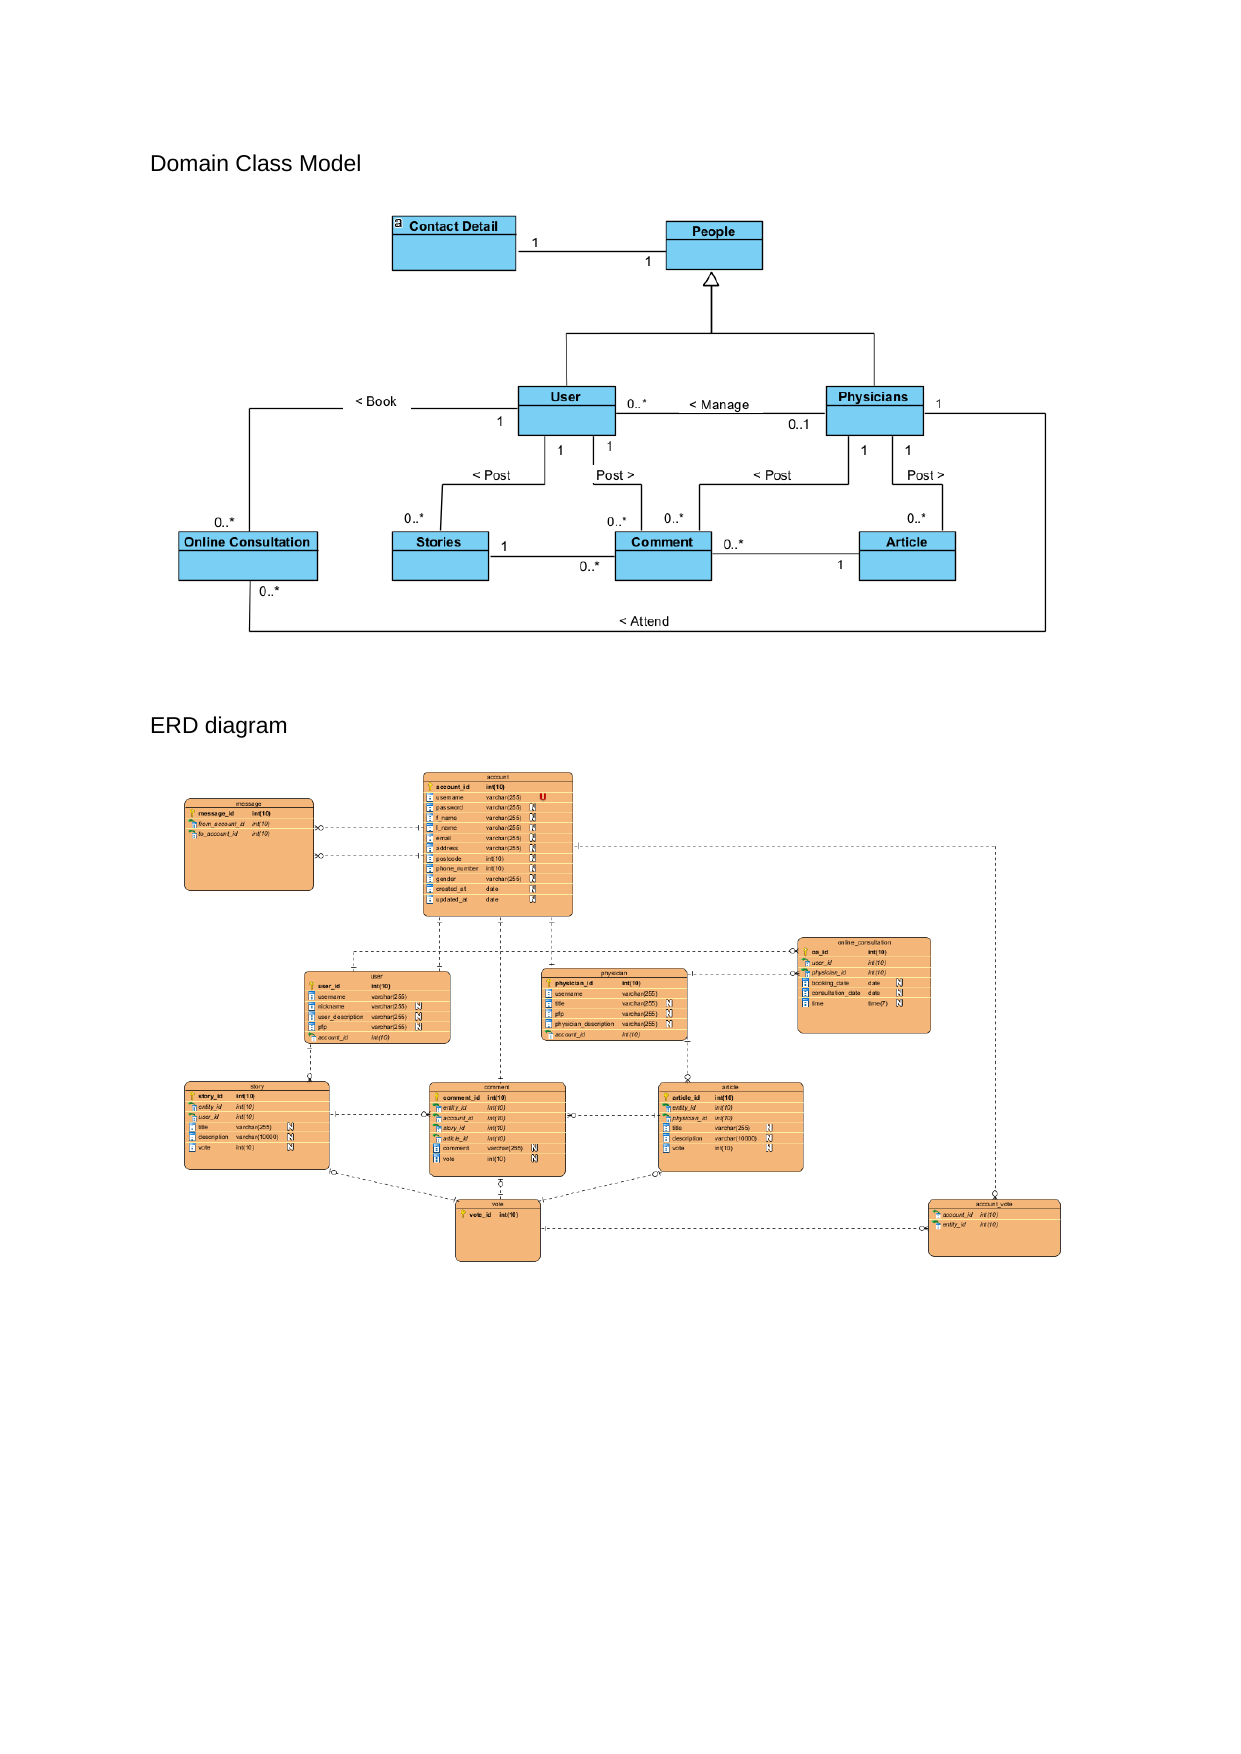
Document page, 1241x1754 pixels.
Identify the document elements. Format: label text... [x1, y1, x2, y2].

text Domain Class Model [150, 150, 1090, 176]
picture [150, 195, 1090, 649]
picture [150, 757, 1089, 1282]
text ERD diagram [150, 712, 1090, 739]
